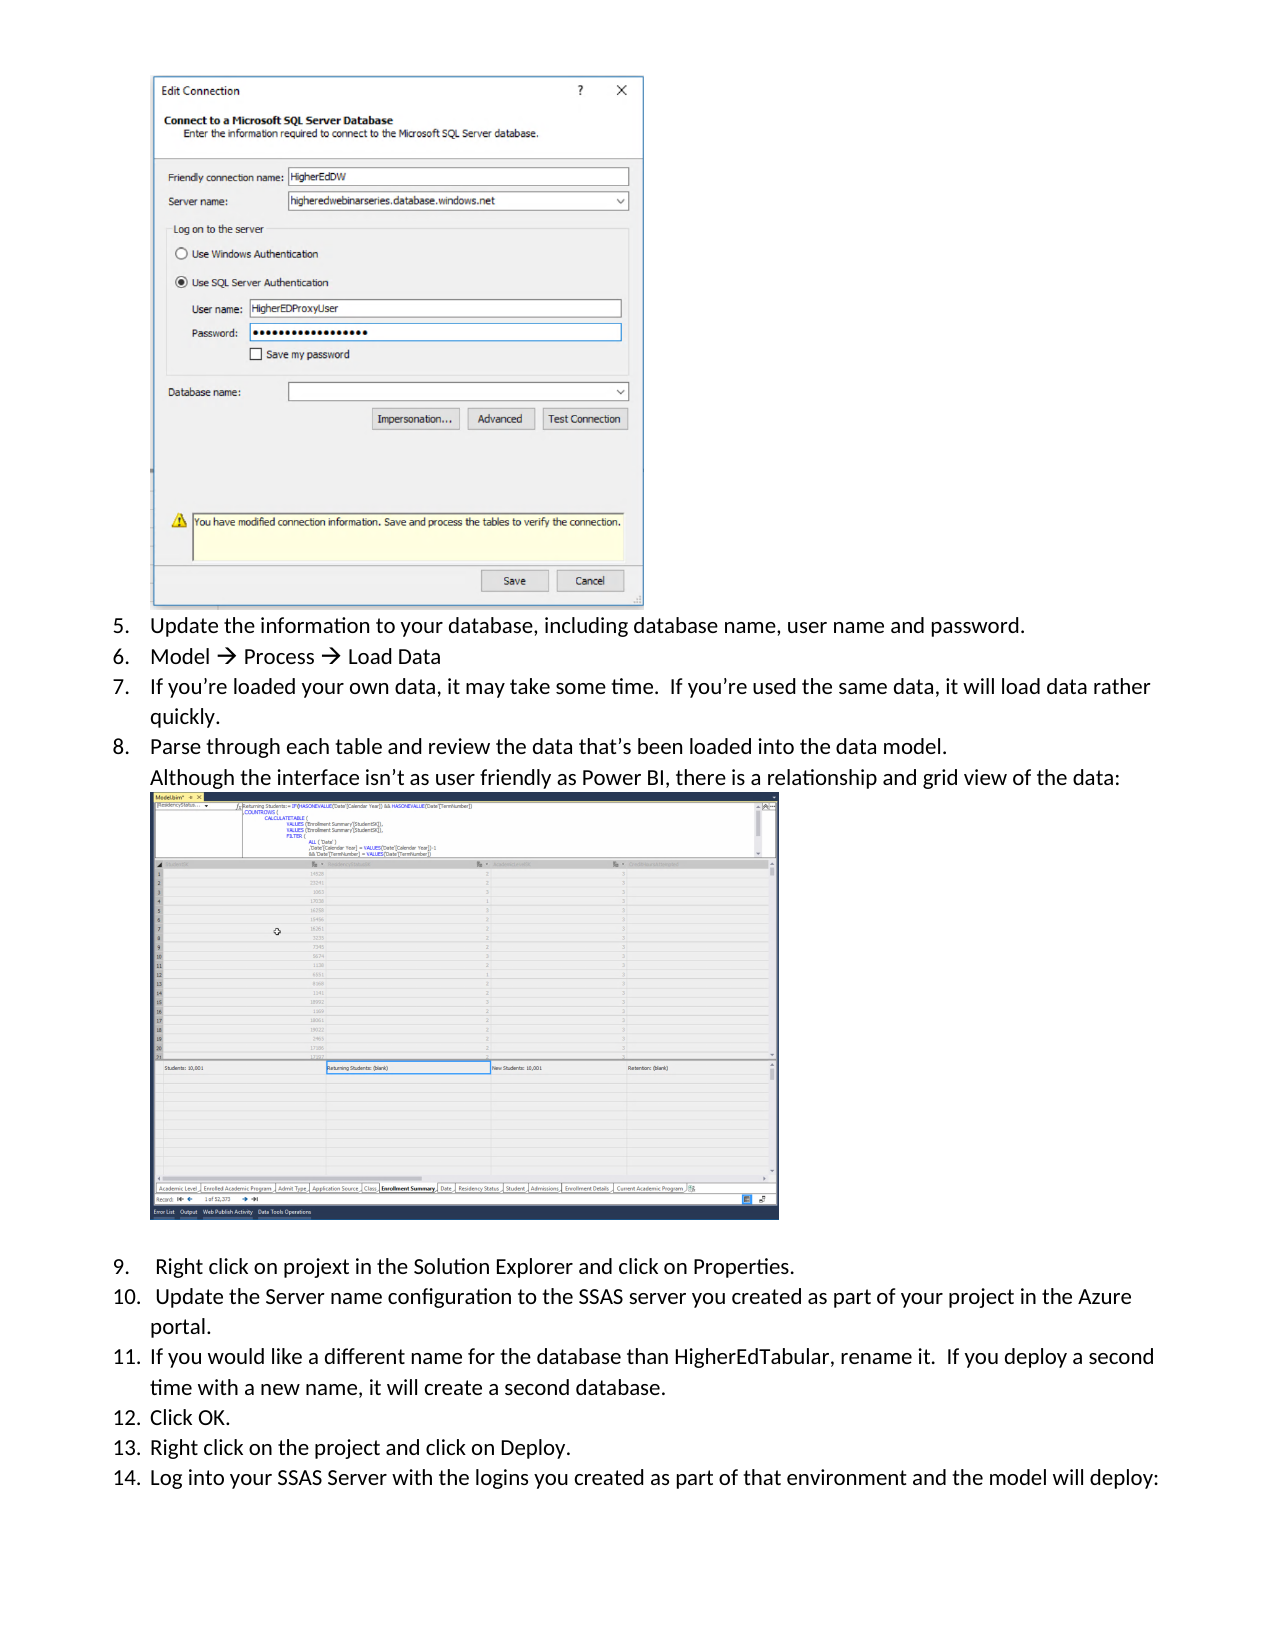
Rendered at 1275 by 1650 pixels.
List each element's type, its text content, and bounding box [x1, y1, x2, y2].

picture [150, 75, 644, 610]
list Although the interface isn’t as user friendly as Power BI, there is a relationship and grid view of the data: [150, 763, 1200, 791]
list Right click on projext in the Solution Explorer and click on Properties. [112, 1252, 1200, 1280]
list Model Process Load Data [112, 642, 1200, 670]
list If you’re loaded your own data, it may take some time. If you’re used the same data, it will load data rather quickly. [112, 672, 1200, 730]
list Log into your SSAS Server with the logins you created as part of that environment and the model will deploy: [112, 1463, 1200, 1491]
list Update the information to your database, including database name, user name and password. [112, 612, 1200, 640]
list Parse through each table and review the data that’s been loaded into the data model. [112, 732, 1200, 761]
list Right click on the project and click on Deploy. [112, 1433, 1200, 1461]
list If you would like a different name for the database than HigherEdTabular, rename it. If you deploy a second time with a new name, it will create a second database. [112, 1342, 1200, 1401]
picture [150, 792, 779, 1220]
list Click OK. [112, 1403, 1200, 1431]
list Update the Server name configuration to the SSAS server you created as part of your project in the Azure portal. [112, 1282, 1200, 1340]
